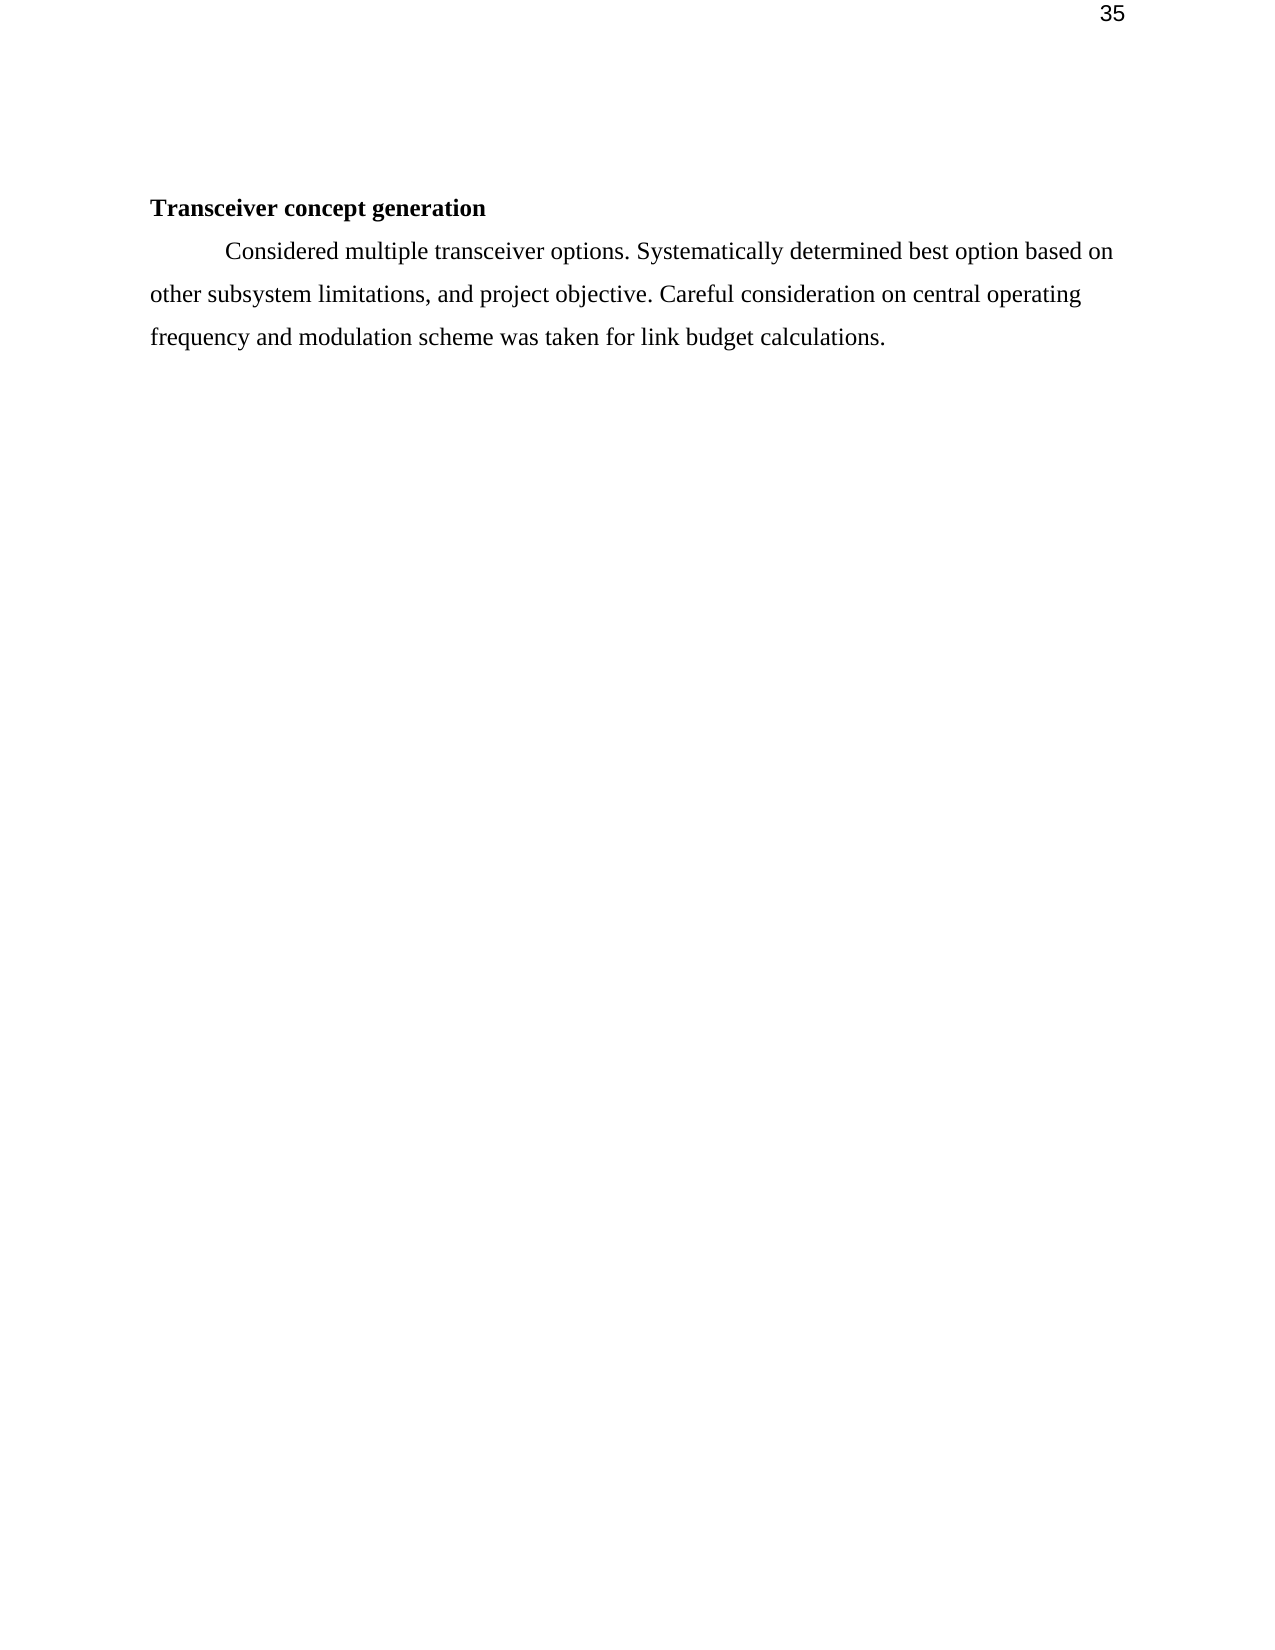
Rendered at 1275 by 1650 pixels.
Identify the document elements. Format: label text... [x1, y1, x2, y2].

text Considered multiple transceiver options. Systematically determined best option based on other subsystem limitations, and project objective. Careful consideration on central operating frequency and modulation scheme was taken for link budget calculations. [150, 236, 1125, 351]
text Transceiver concept generation [150, 193, 1125, 222]
